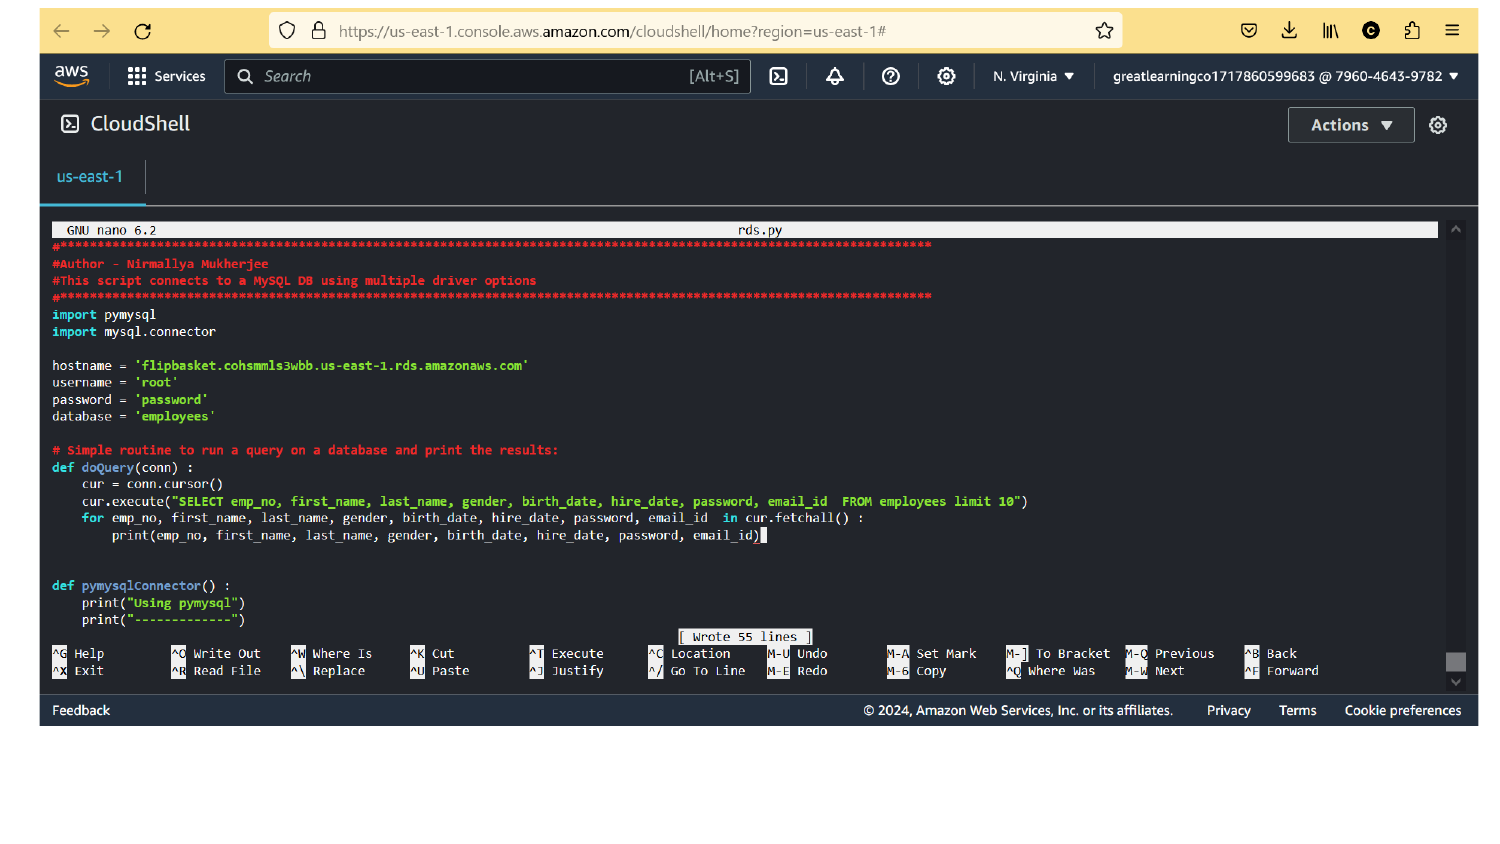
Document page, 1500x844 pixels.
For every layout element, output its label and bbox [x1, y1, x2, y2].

picture [39, 8, 1479, 726]
